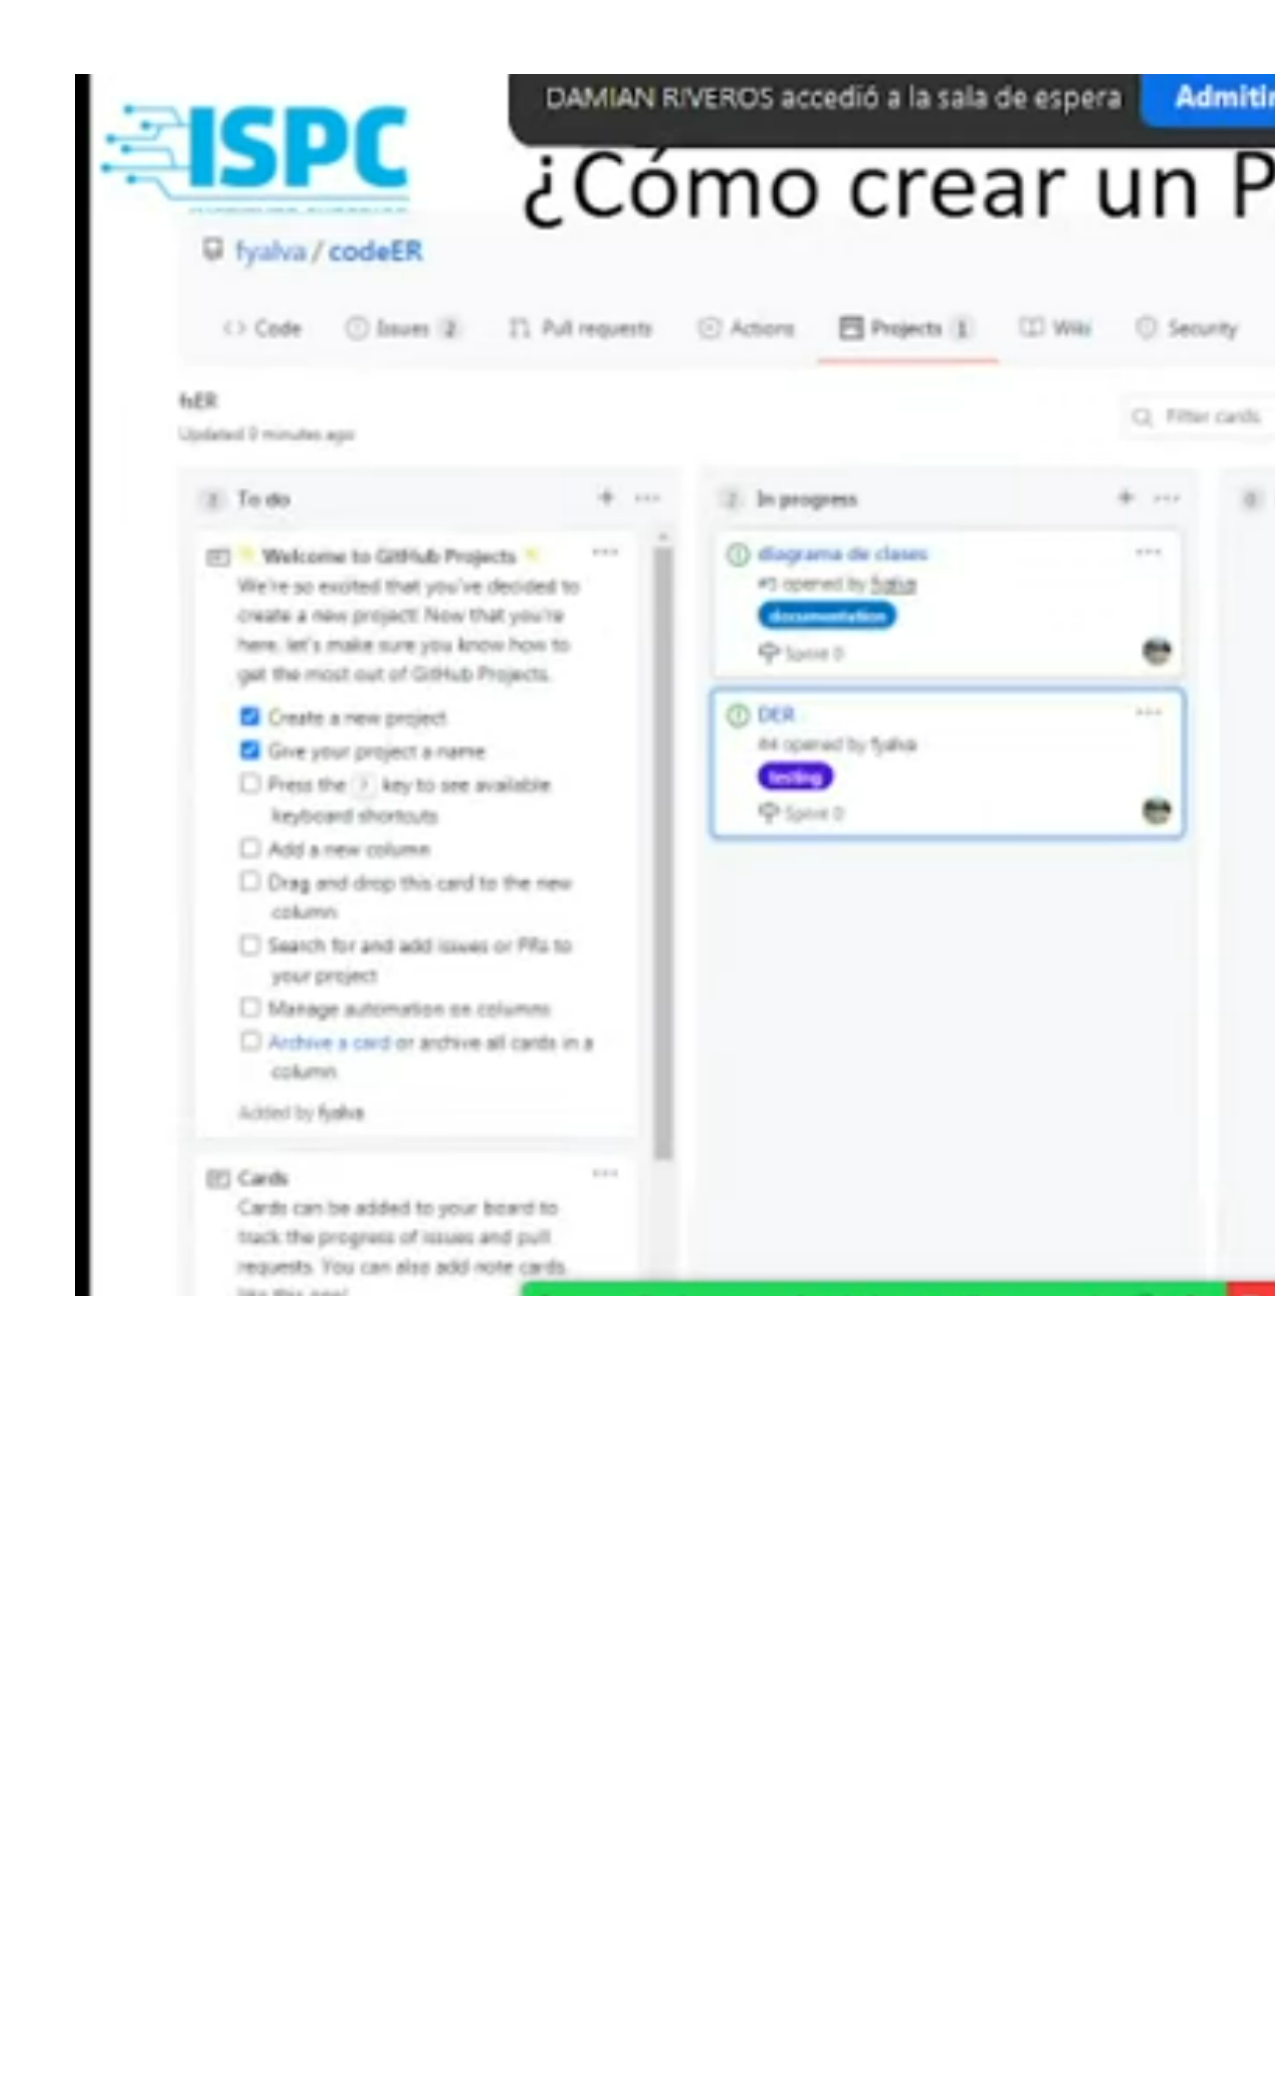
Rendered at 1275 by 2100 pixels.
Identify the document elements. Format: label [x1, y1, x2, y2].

picture [75, 74, 1275, 1296]
